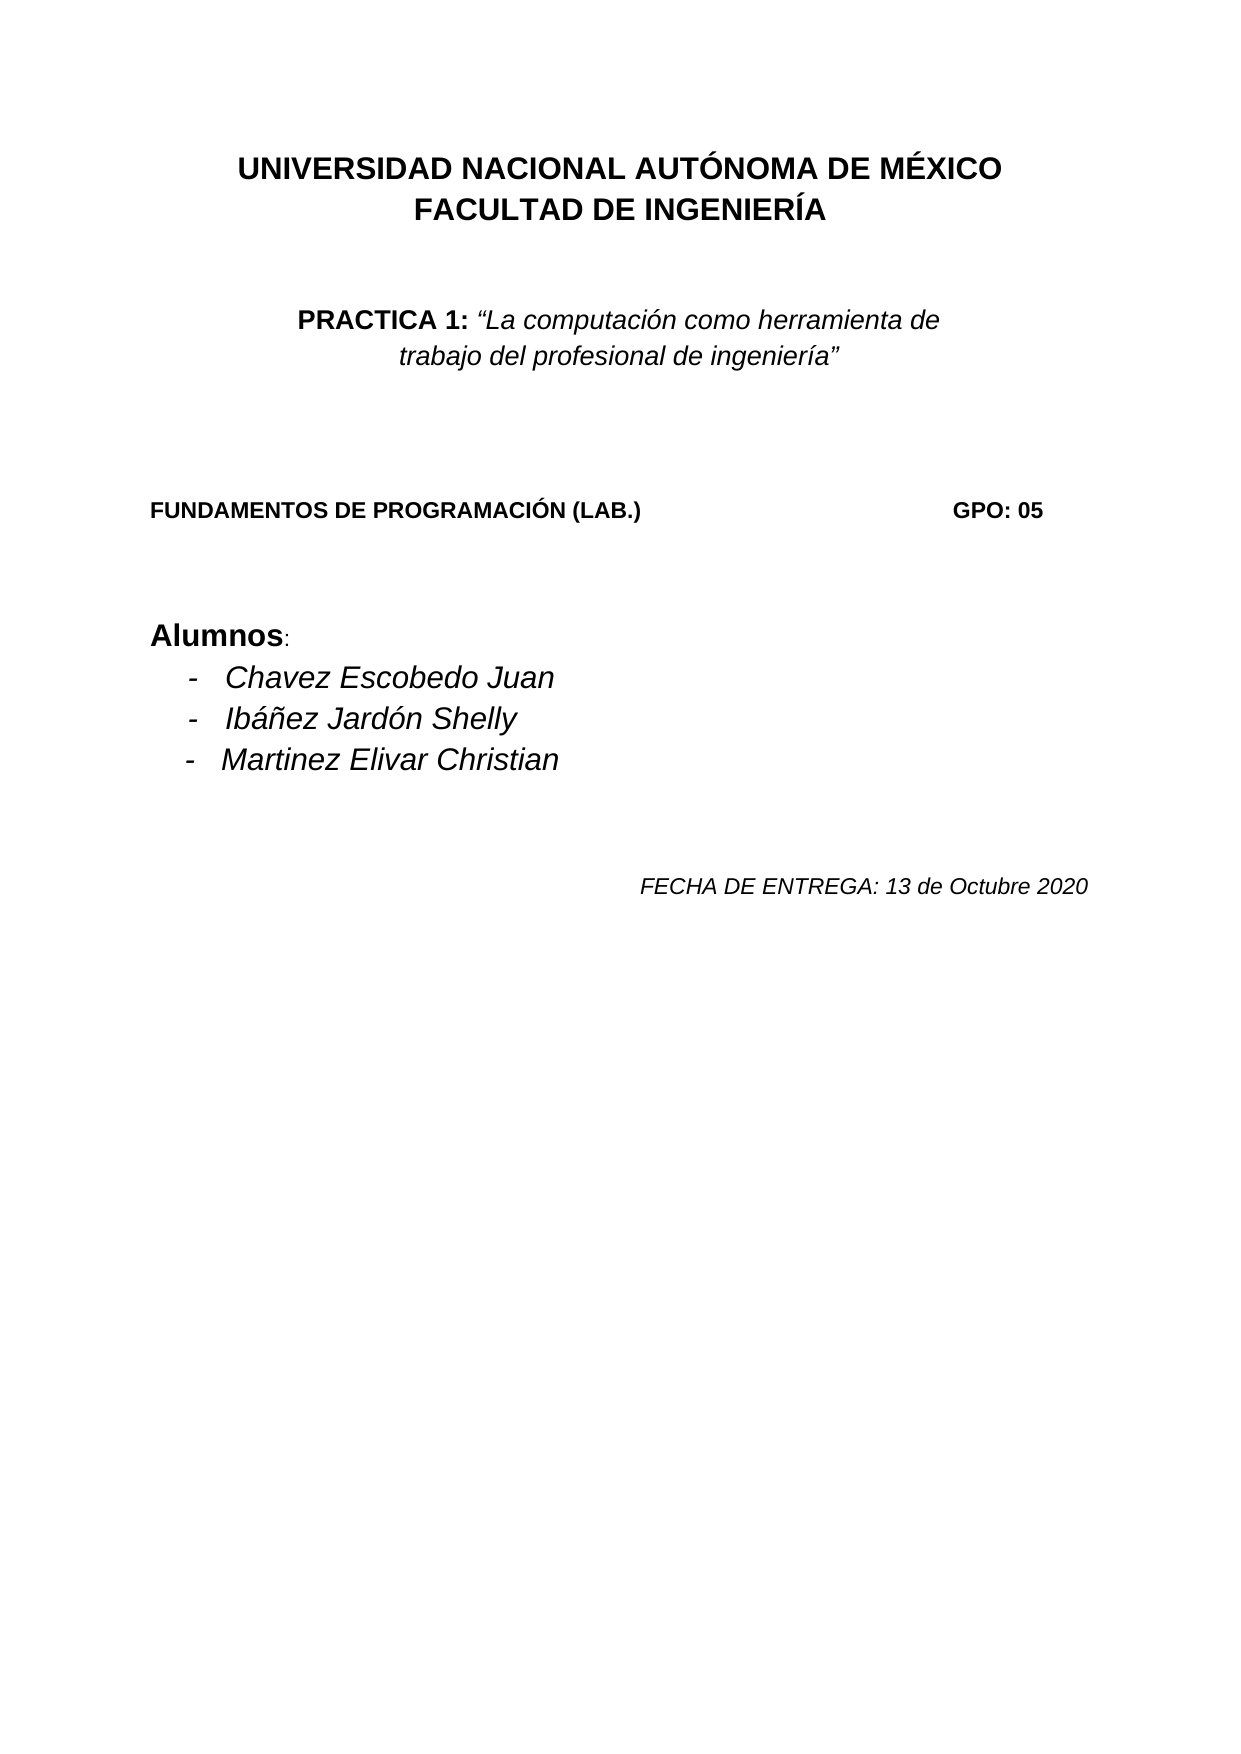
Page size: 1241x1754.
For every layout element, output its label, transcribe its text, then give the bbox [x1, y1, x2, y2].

text trabajo del profesional de ingeniería” [150, 340, 1090, 371]
text PRACTICA 1: “La computación como herramienta de [150, 304, 1090, 335]
text UNIVERSIDAD NACIONAL AUTÓNOMA DE MÉXICO [150, 150, 1090, 186]
list Chavez Escobedo Juan [187, 659, 1090, 695]
text FACULTAD DE INGENIERÍA [150, 191, 1090, 227]
text FUNDAMENTOS DE PROGRAMACIÓN (LAB.) GPO: 05 [150, 497, 1090, 523]
text FECHA DE ENTREGA: 13 de Octubre 2020 [150, 873, 1090, 899]
text Alumnos: [150, 617, 1090, 653]
list Ibáñez Jardón Shelly [187, 700, 1090, 736]
text - Martinez Elivar Christian [150, 741, 1090, 777]
